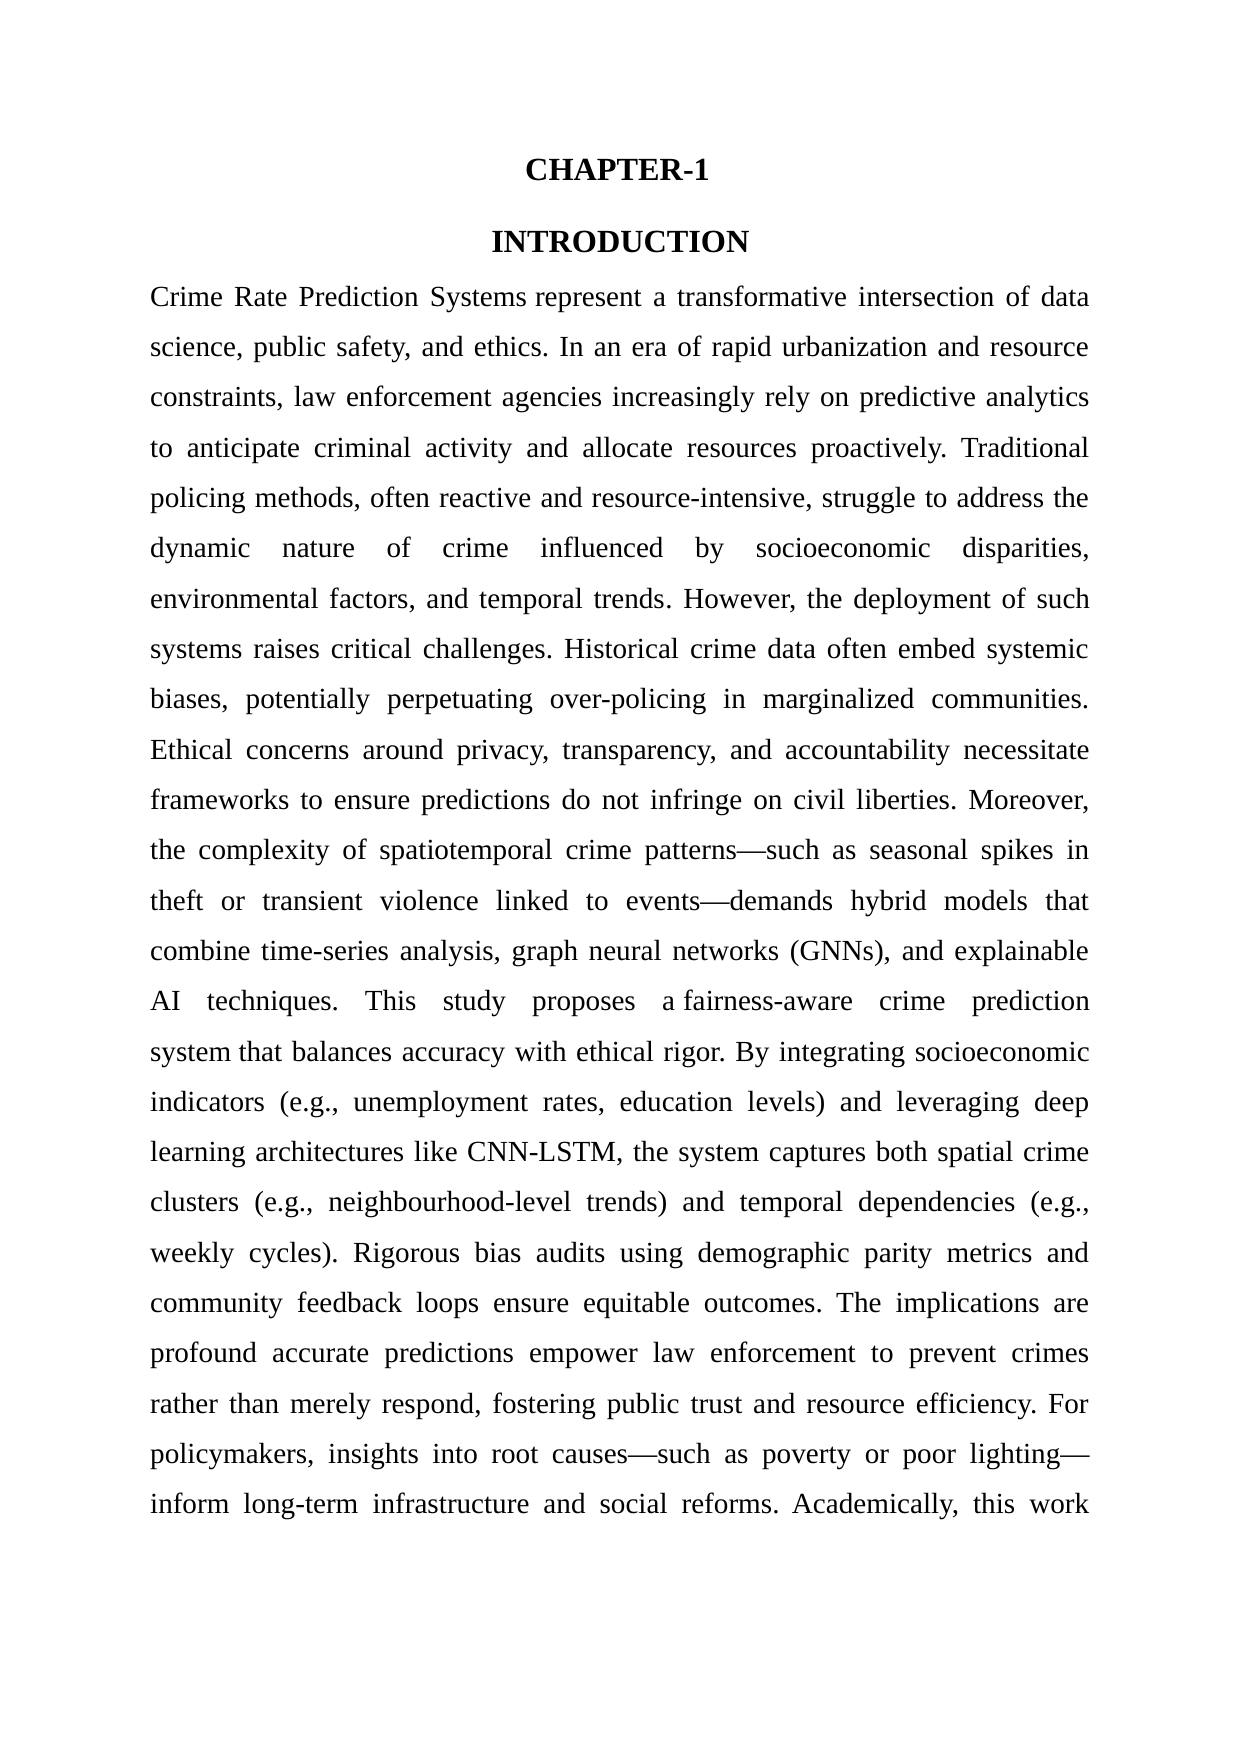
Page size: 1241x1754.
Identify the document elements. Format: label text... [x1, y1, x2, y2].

text CHAPTER-1 [450, 150, 1090, 187]
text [150, 279, 1090, 1520]
text INTRODUCTION [150, 222, 1090, 259]
